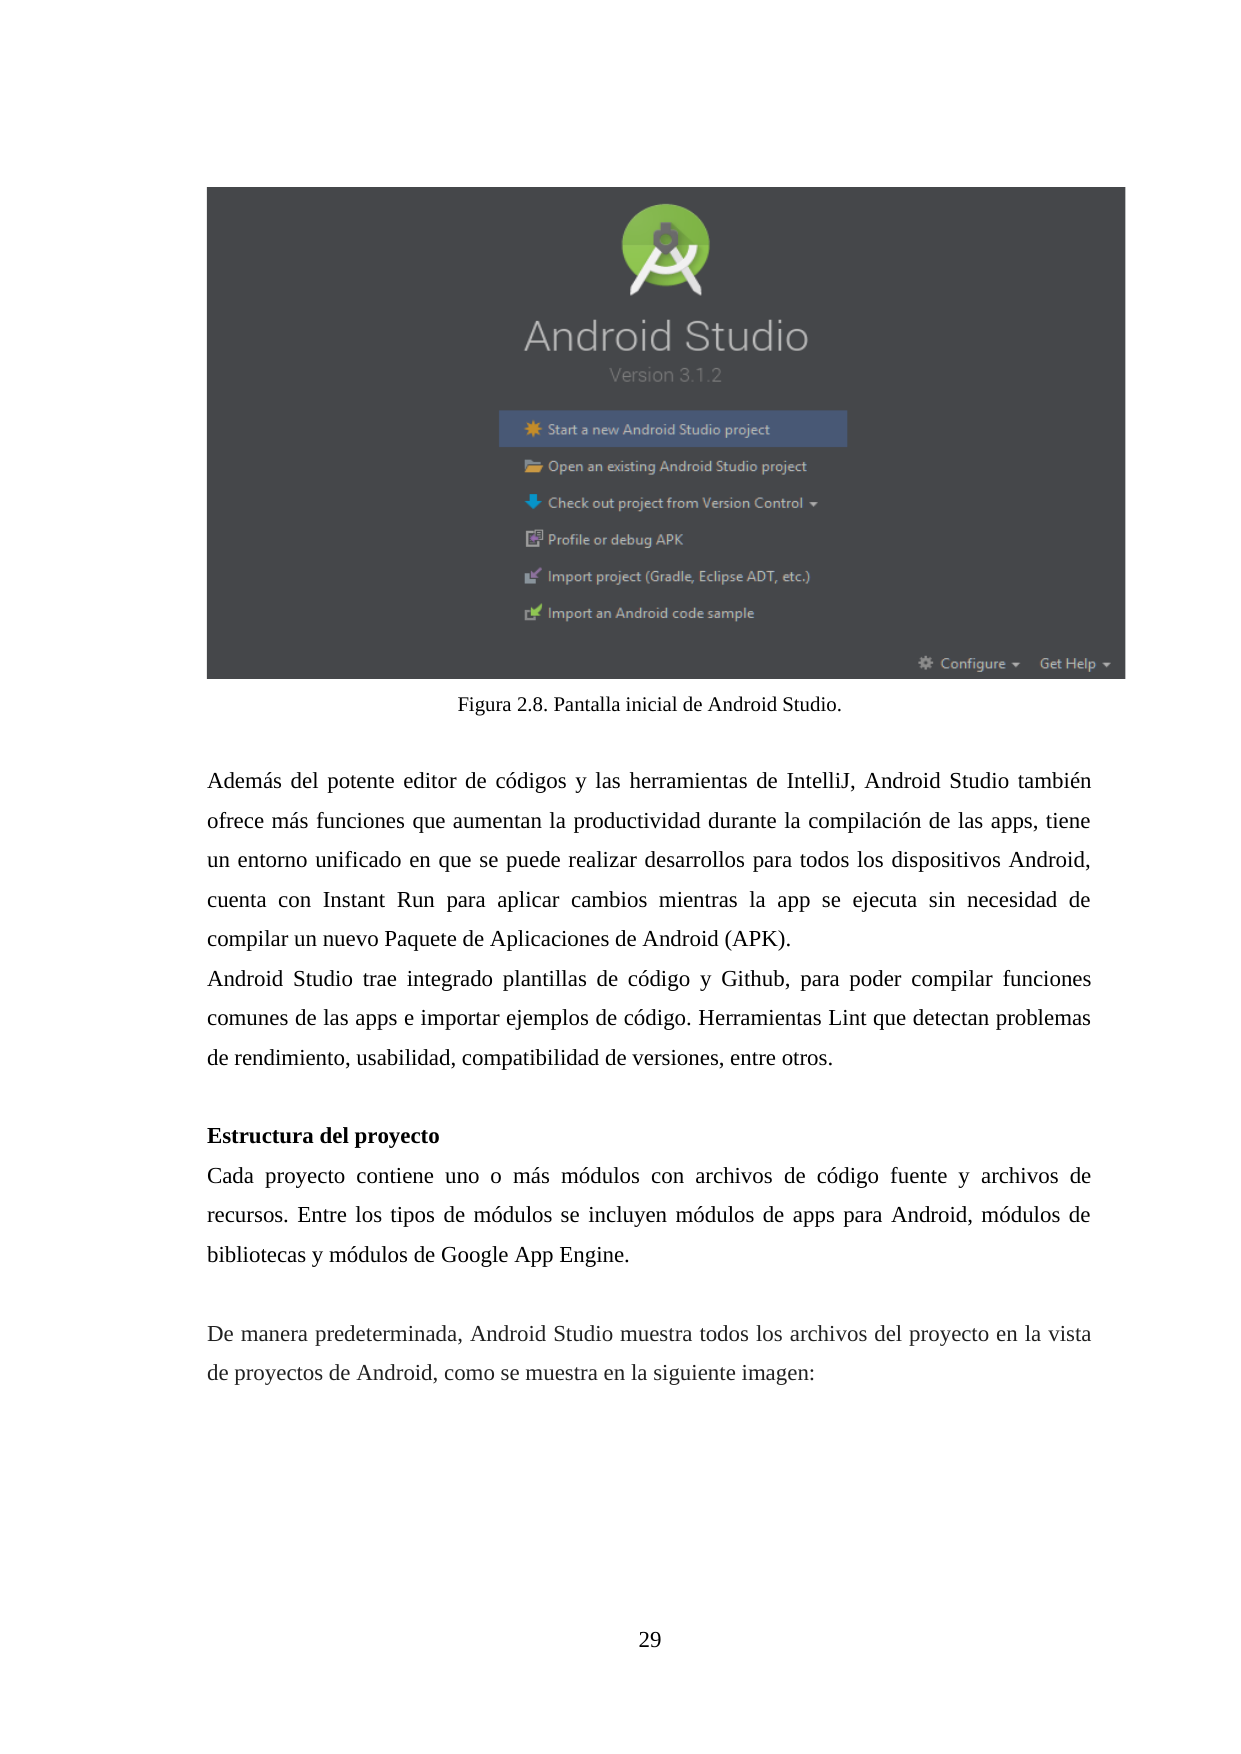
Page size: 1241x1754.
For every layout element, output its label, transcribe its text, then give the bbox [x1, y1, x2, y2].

text Figura 2.8. Pantalla inicial de Android Studio. [207, 692, 1092, 716]
text Estructura del proyecto [207, 1122, 1092, 1149]
picture [206, 187, 1126, 679]
text Cada proyecto contiene uno o más módulos con archivos de código fuente y archivos de recursos. Entre los tipos de módulos se incluyen módulos de apps para Android, módulos de bibliotecas y módulos de Google App Engine. [207, 1162, 1092, 1267]
text De manera predeterminada, Android Studio muestra todos los archivos del proyecto en la vista de proyectos de Android, como se muestra en la siguiente imagen: [207, 1320, 1092, 1386]
text Además del potente editor de códigos y las herramientas de IntelliJ, Android Studio también ofrece más funciones que aumentan la productividad durante la compilación de las apps, tiene un entorno unificado en que se puede realizar desarrollos para todos los dispositivos Android, cuenta con Instant Run para aplicar cambios mientras la app se ejecuta sin necesidad de compilar un nuevo Paquete de Aplicaciones de Android (APK). [207, 767, 1092, 951]
text Android Studio trae integrado plantillas de código y Github, para poder compilar funciones comunes de las apps e importar ejemplos de código. Herramientas Lint que detectan problemas de rendimiento, usabilidad, compatibilidad de versiones, entre otros. [207, 964, 1092, 1070]
